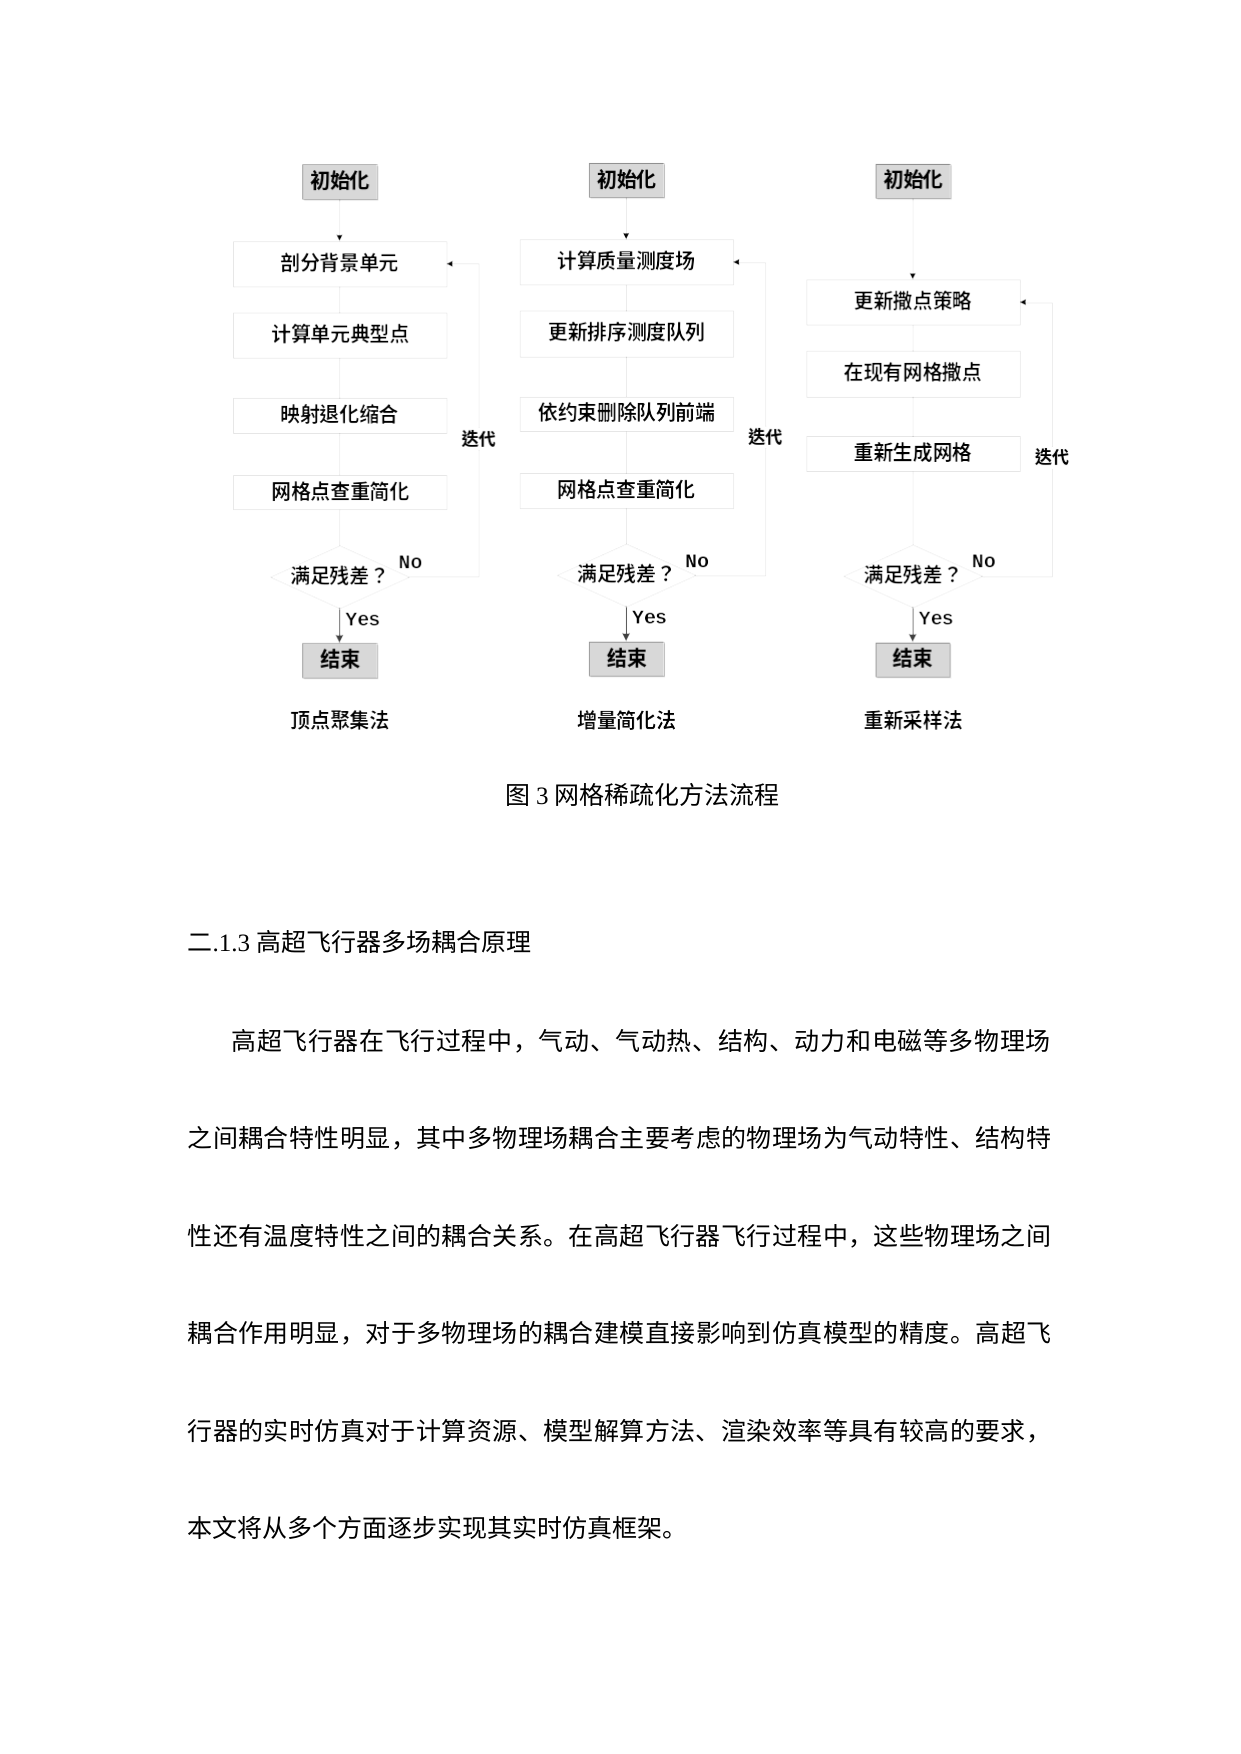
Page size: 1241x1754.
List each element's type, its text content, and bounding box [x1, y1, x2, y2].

text 高超飞行器在飞行过程中，气动、气动热、结构、动力和电磁等多物理场之间耦合特性明显，其中多物理场耦合主要考虑的物理场为气动特性、结构特性还有温度特性之间的耦合关系。在高超飞行器飞行过程中，这些物理场之间耦合作用明显，对于多物理场的耦合建模直接影响到仿真模型的精度。高超飞行器的实时仿真对于计算资源、模型解算方法、渲染效率等具有较高的要求，本文将从多个方面逐步实现其实时仿真框架。 [187, 1007, 1053, 1559]
subtitle 高超飞行器多场耦合原理 [187, 908, 1053, 973]
